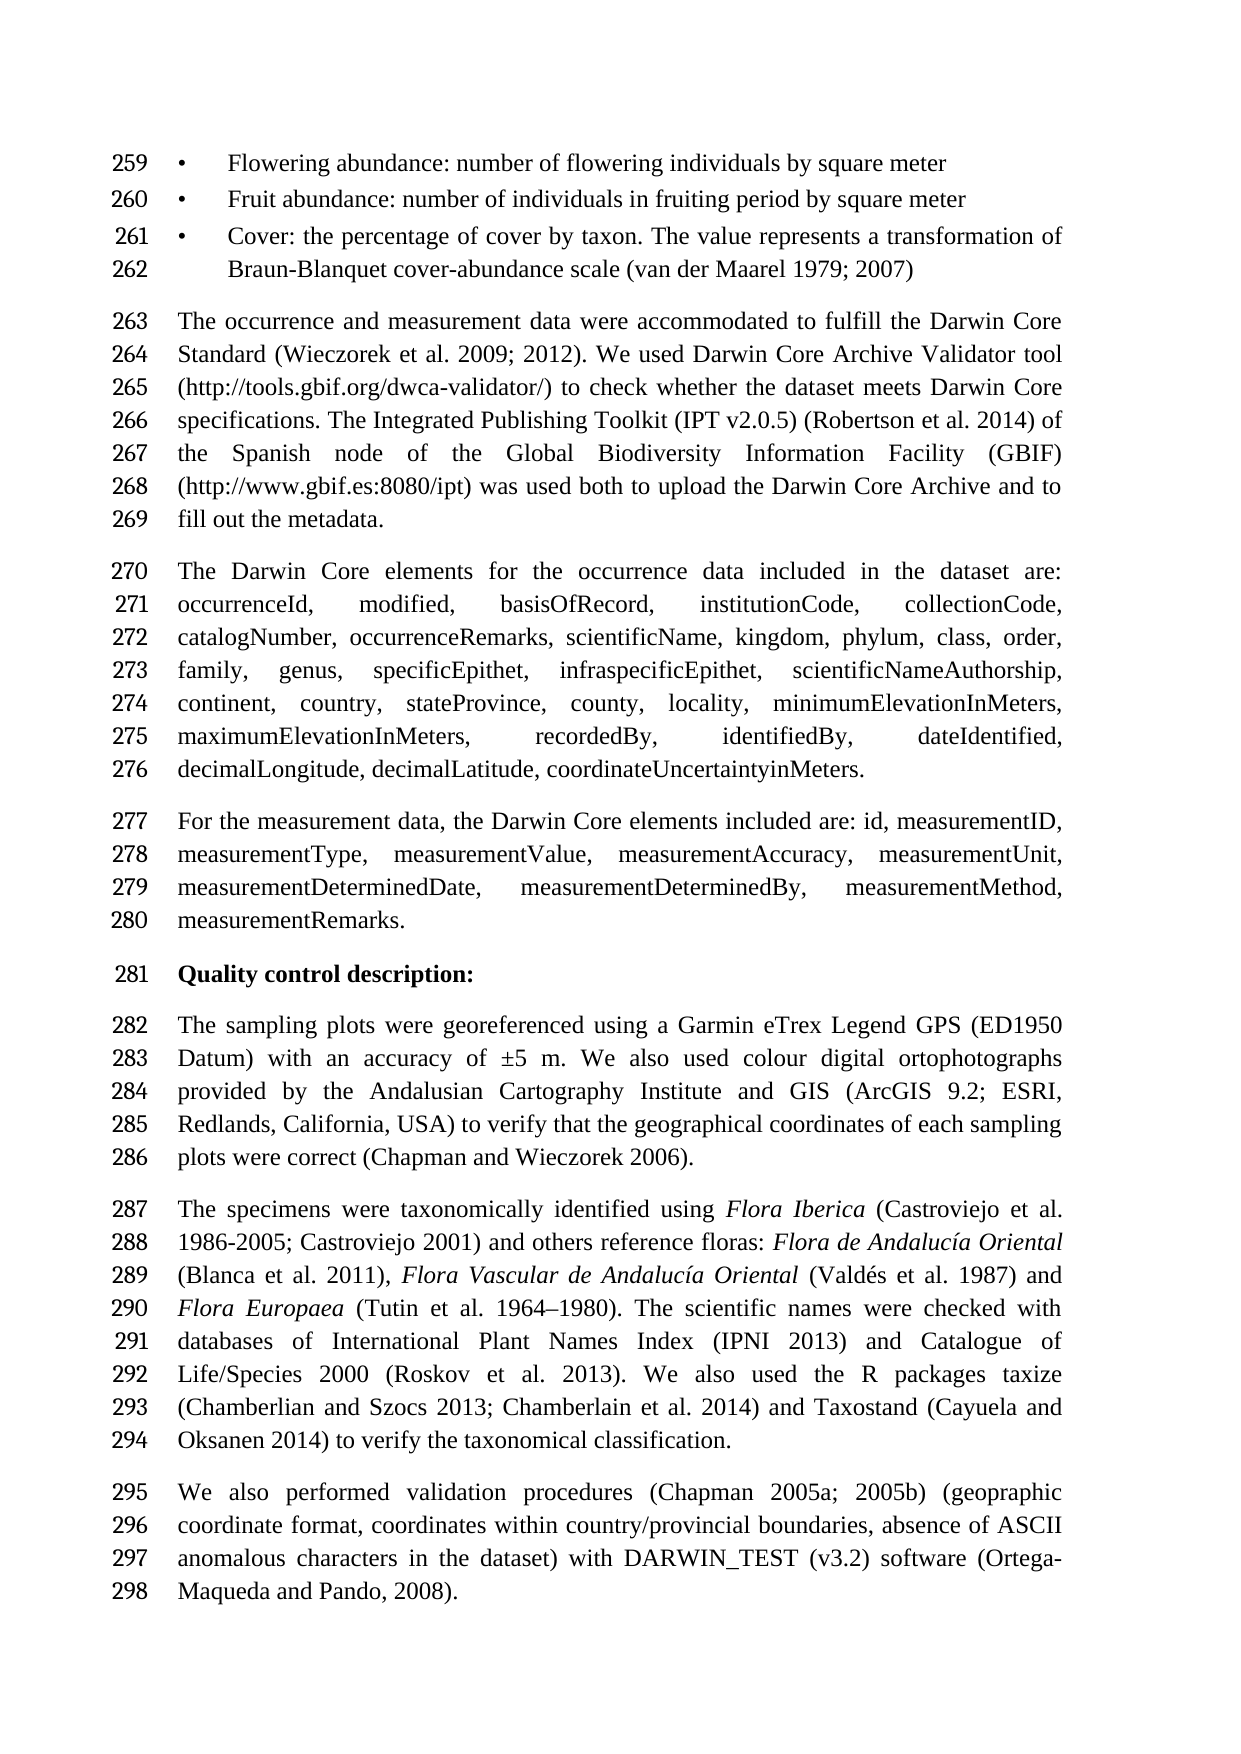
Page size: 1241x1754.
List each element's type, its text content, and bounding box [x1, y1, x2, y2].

text We also performed validation procedures (Chapman 2005a; 2005b) (geopraphic coordinate format, coordinates within country/provincial boundaries, absence of ASCII anomalous characters in the dataset) with DARWIN_TEST (v3.2) software (Ortega-Maqueda and Pando, 2008). [177, 1477, 1063, 1605]
text The specimens were taxonomically identified using Flora Iberica (Castroviejo et al. 1986-2005; Castroviejo 2001) and others reference floras: Flora de Andalucía Oriental (Blanca et al. 2011), Flora Vascular de Andalucía Oriental (Valdés et al. 1987) and Flora Europaea (Tutin et al. 1964–1980). The scientific names were checked with databases of International Plant Names Index (IPNI 2013) and Catalogue of Life/Species 2000 (Roskov et al. 2013). We also used the R packages taxize (Chamberlian and Szocs 2013; Chamberlain et al. 2014) and Taxostand (Cayuela and Oksanen 2014) to verify the taxonomical classification. [177, 1194, 1063, 1454]
subtitle Quality control description: [177, 959, 1063, 987]
list Flowering abundance: number of flowering individuals by square meter [177, 148, 1063, 176]
text The sampling plots were georeferenced using a Garmin eTrex Legend GPS (ED1950 Datum) with an accuracy of ±5 m. We also used colour digital ortophotographs provided by the Andalusian Cartography Institute and GIS (ArcGIS 9.2; ESRI, Redlands, California, USA) to verify that the geographical coordinates of each sampling plots were correct (Chapman and Wieczorek 2006). [177, 1010, 1063, 1171]
list Fruit abundance: number of individuals in fruiting period by square meter [177, 184, 1063, 213]
text For the measurement data, the Darwin Core elements included are: id, measurementID, measurementType, measurementValue, measurementAccuracy, measurementUnit, measurementDeterminedDate, measurementDeterminedBy, measurementMethod, measurementRemarks. [177, 806, 1063, 933]
list Cover: the percentage of cover by taxon. The value represents a transformation of Braun-Blanquet cover-abundance scale (van der Maarel 1979; 2007) [177, 221, 1063, 283]
text The occurrence and measurement data were accommodated to fulfill the Darwin Core Standard (Wieczorek et al. 2009; 2012). We used Darwin Core Archive Validator tool (http://tools.gbif.org/dwca-validator/) to check whether the dataset meets Darwin Core specifications. The Integrated Publishing Toolkit (IPT v2.0.5) (Robertson et al. 2014) of the Spanish node of the Global Biodiversity Information Facility (GBIF) (http://www.gbif.es:8080/ipt) was used both to upload the Darwin Core Archive and to fill out the metadata. [177, 306, 1063, 533]
text The Darwin Core elements for the occurrence data included in the dataset are: occurrenceId, modified, basisOfRecord, institutionCode, collectionCode, catalogNumber, occurrenceRemarks, scientificName, kingdom, phylum, class, order, family, genus, specificEpithet, infraspecificEpithet, scientificNameAuthorship, continent, country, stateProvince, county, locality, minimumElevationInMeters, maximumElevationInMeters, recordedBy, identifiedBy, dateIdentified, decimalLongitude, decimalLatitude, coordinateUncertaintyinMeters. [177, 556, 1063, 783]
